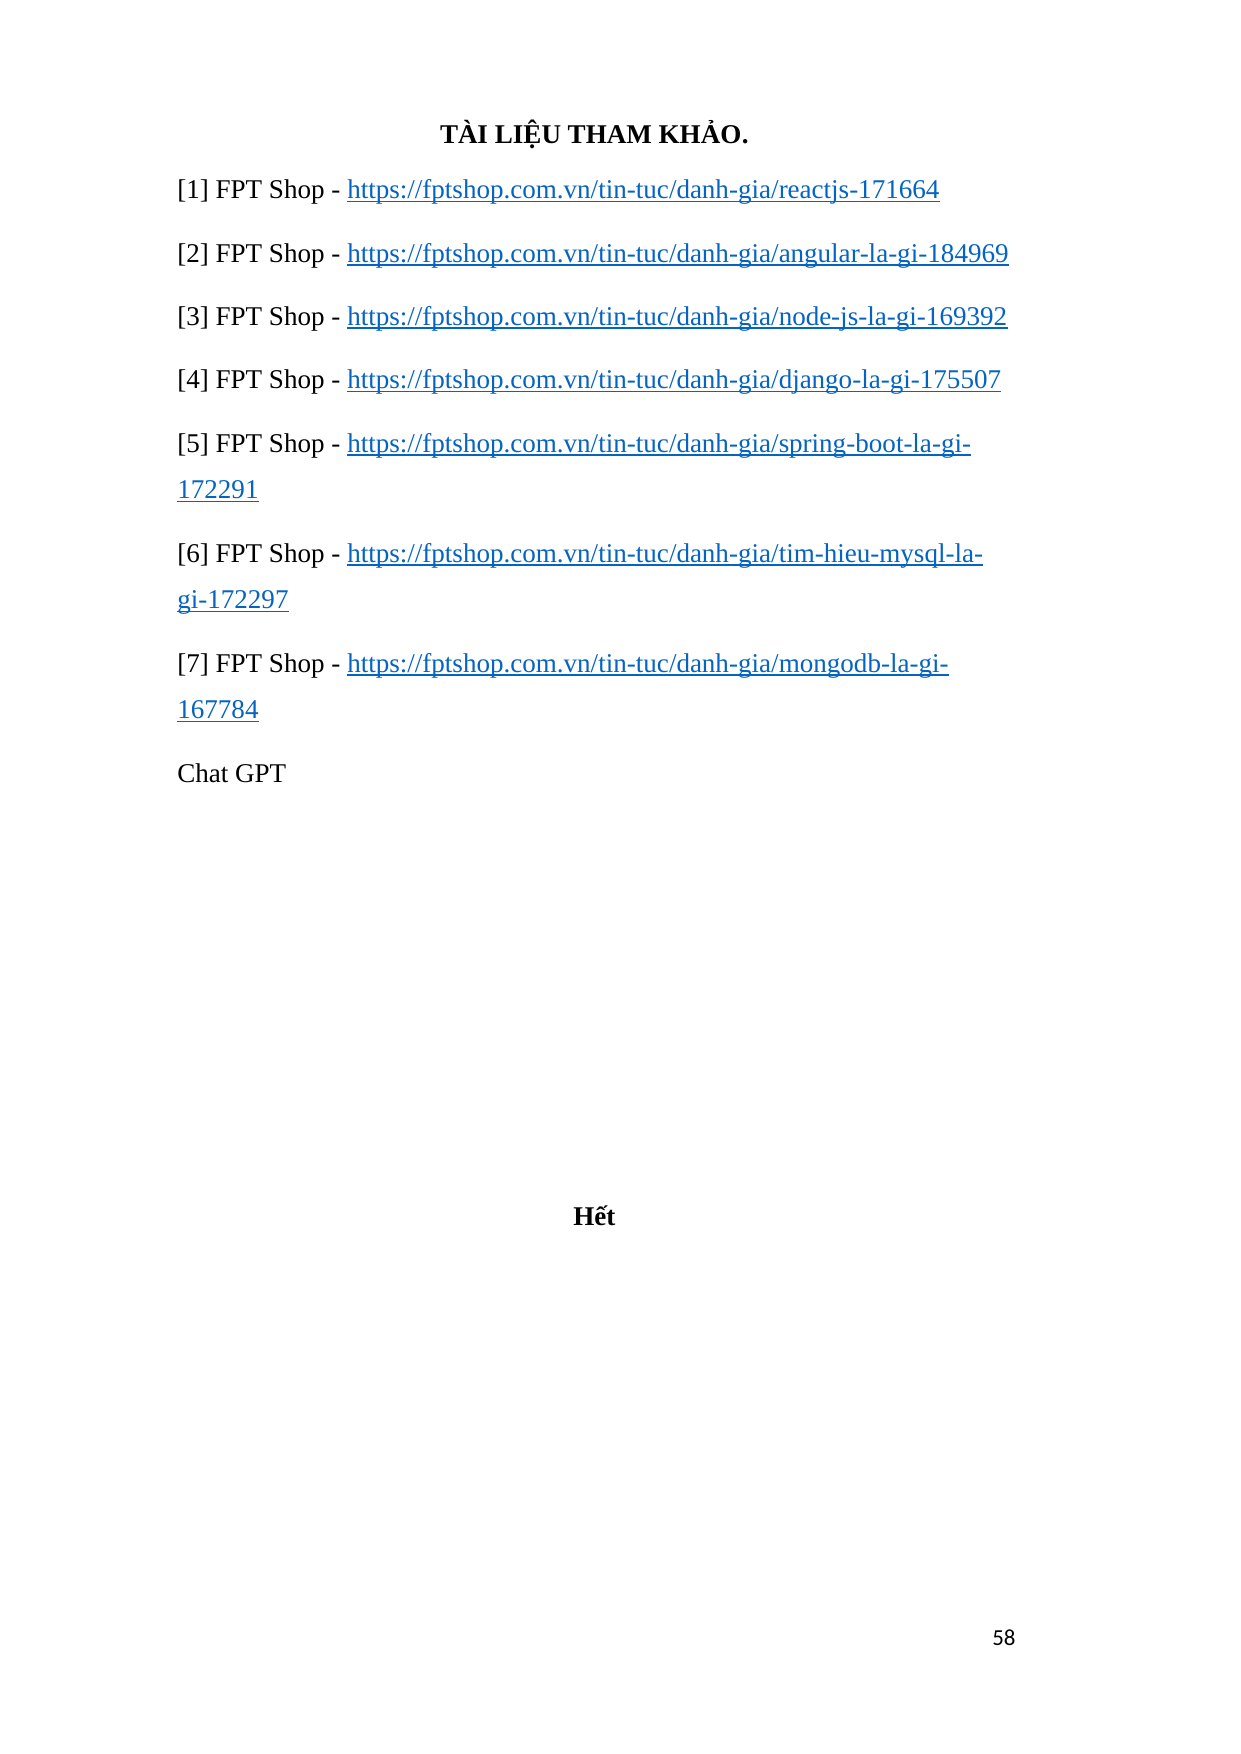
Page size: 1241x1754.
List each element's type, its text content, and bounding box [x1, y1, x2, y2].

text Chat GPT [177, 757, 1011, 788]
text [1] FPT Shop - https://fptshop.com.vn/tin-tuc/danh-gia/reactjs-171664 [177, 173, 1011, 205]
text [3] FPT Shop - https://fptshop.com.vn/tin-tuc/danh-gia/node-js-la-gi-169392 [177, 300, 1011, 331]
text [4] FPT Shop - https://fptshop.com.vn/tin-tuc/danh-gia/django-la-gi-175507 [177, 363, 1011, 395]
text [5] FPT Shop - https://fptshop.com.vn/tin-tuc/danh-gia/spring-boot-la-gi-172291 [177, 427, 1011, 505]
text [6] FPT Shop - https://fptshop.com.vn/tin-tuc/danh-gia/tim-hieu-mysql-la-gi-172297 [177, 537, 1011, 615]
text [2] FPT Shop - https://fptshop.com.vn/tin-tuc/danh-gia/angular-la-gi-184969 [177, 237, 1011, 268]
text [7] FPT Shop - https://fptshop.com.vn/tin-tuc/danh-gia/mongodb-la-gi-167784 [177, 647, 1011, 725]
text Hết [177, 1200, 1011, 1231]
subtitle TÀI LIỆU THAM KHẢO. [177, 118, 1011, 150]
